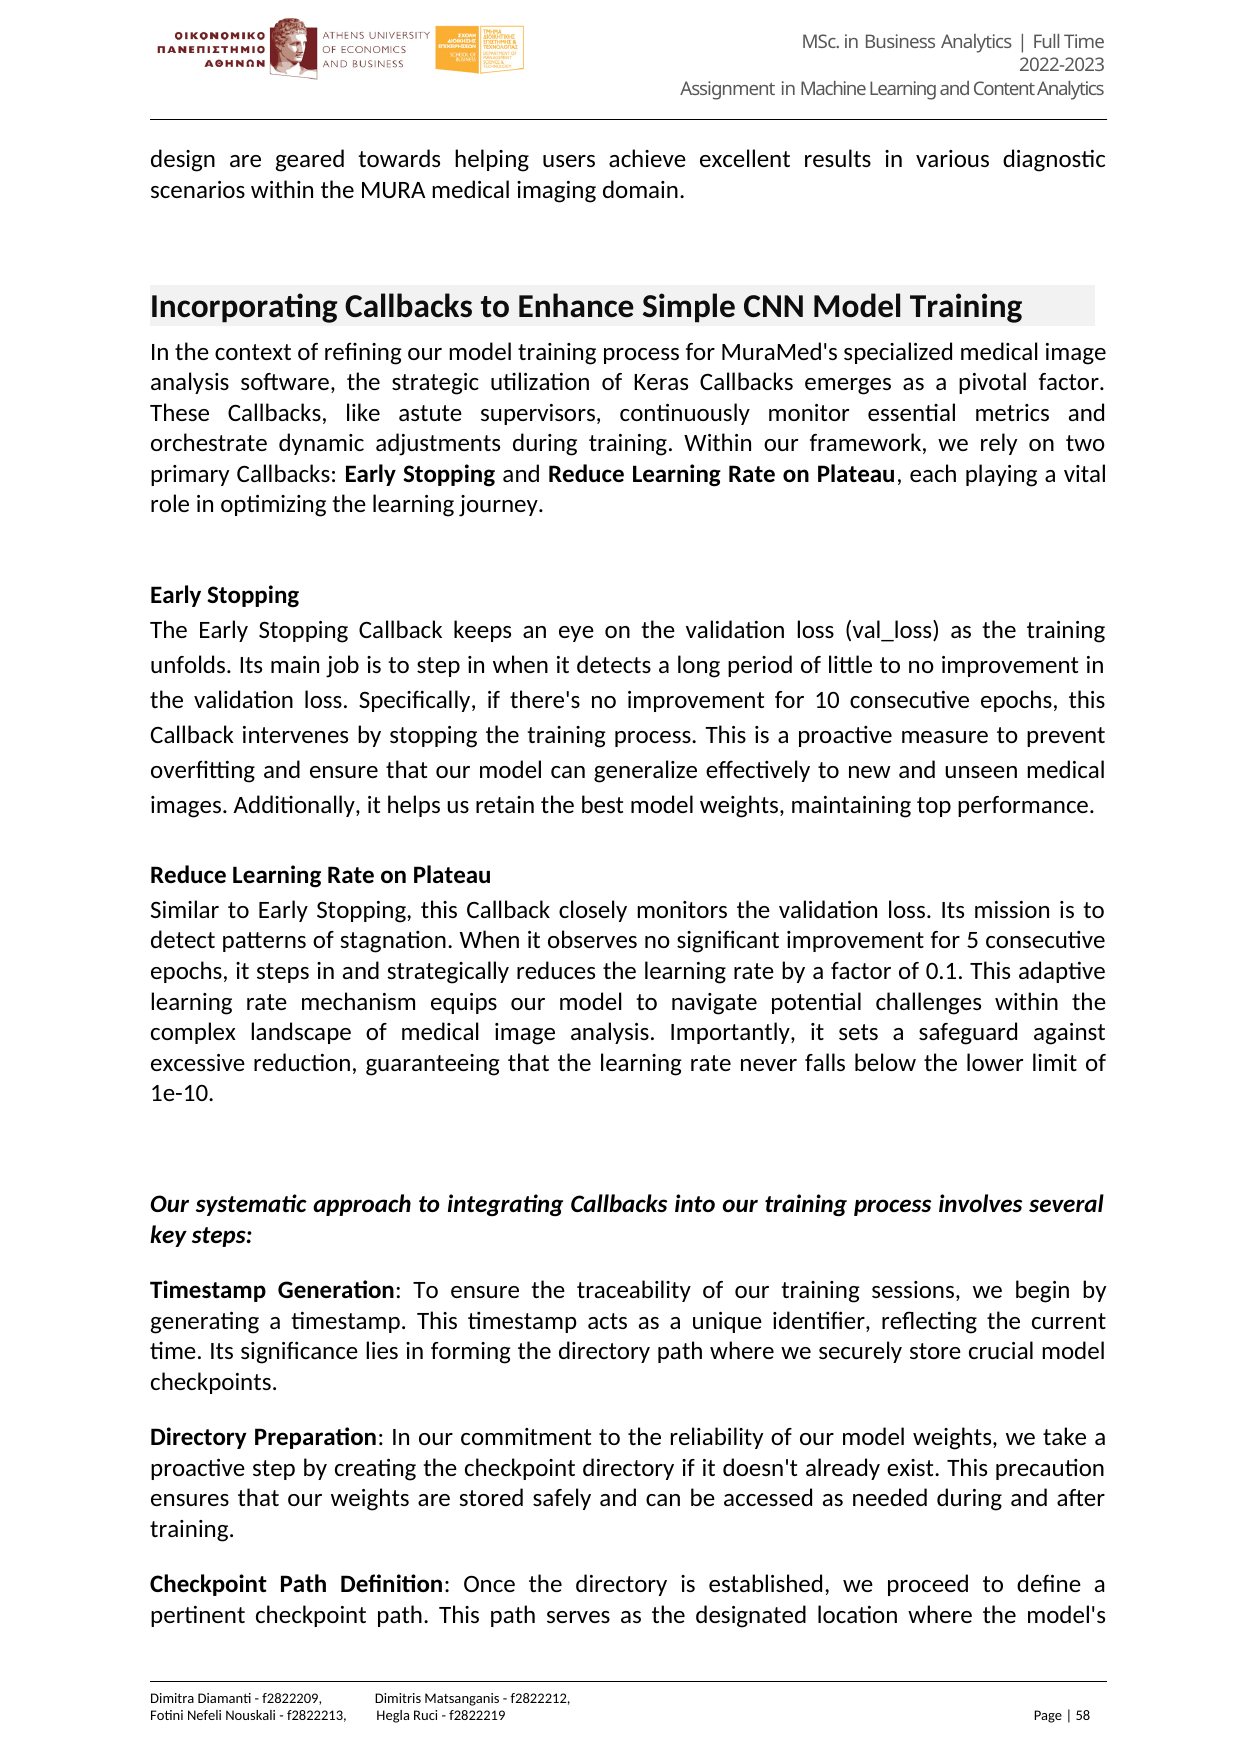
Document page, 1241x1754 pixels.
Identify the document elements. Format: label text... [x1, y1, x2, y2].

text Timestamp Generation: To ensure the traceability of our training sessions, we begin by generating a timestamp. This timestamp acts as a unique identifier, reflecting the current time. Its significance lies in forming the directory path where we securely store crucial model checkpoints. [150, 1274, 1107, 1396]
text In the context of refining our model training process for MuraMed's specialized medical image analysis software, the strategic utilization of Keras Callbacks emerges as a pivotal factor. These Callbacks, like astute supervisors, continuously monitor essential metrics and orchestrate dynamic adjustments during training. Within our framework, we rely on two primary Callbacks: Early Stopping and Reduce Learning Rate on Plateau, each playing a vital role in optimizing the learning journey. [150, 336, 1107, 519]
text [150, 1568, 1107, 1629]
picture [151, 17, 526, 82]
text Reduce Learning Rate on Plateau [150, 859, 1107, 890]
text Similar to Early Stopping, this Callback closely monitors the validation loss. Its mission is to detect patterns of stagnation. When it observes no significant improvement for 5 consecutive epochs, it steps in and strategically reduces the learning rate by a factor of 0.1. This adaptive learning rate mechanism equips our model to navigate potential challenges within the complex landscape of medical image analysis. Importantly, it sets a safeguard against excessive reduction, guaranteeing that the learning rate never falls below the lower limit of 1e-10. [150, 894, 1107, 1108]
subtitle Incorporating Callbacks to Enhance Simple CNN Model Training [150, 285, 1095, 326]
text Directory Preparation: In our commitment to the reliability of our model weights, we take a proactive step by creating the checkpoint directory if it doesn't already exist. This precaution ensures that our weights are stored safely and can be accessed as needed during and after training. [150, 1421, 1107, 1543]
text The Early Stopping Callback keeps an eye on the validation loss (val_loss) as the training unfolds. Its main job is to step in when it detects a long period of little to no improvement in the validation loss. Specifically, if there's no improvement for 10 consecutive epochs, this Callback intervenes by stopping the training process. This is a proactive measure to prevent overfitting and ensure that our model can generalize effectively to new and unseen medical images. Additionally, it helps us retain the best model weights, maintaining top performance. [150, 614, 1107, 820]
text Our systematic approach to integrating Callbacks into our training process involves several key steps: [150, 1188, 1107, 1249]
text Early Stopping [150, 544, 1107, 610]
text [150, 143, 1107, 204]
